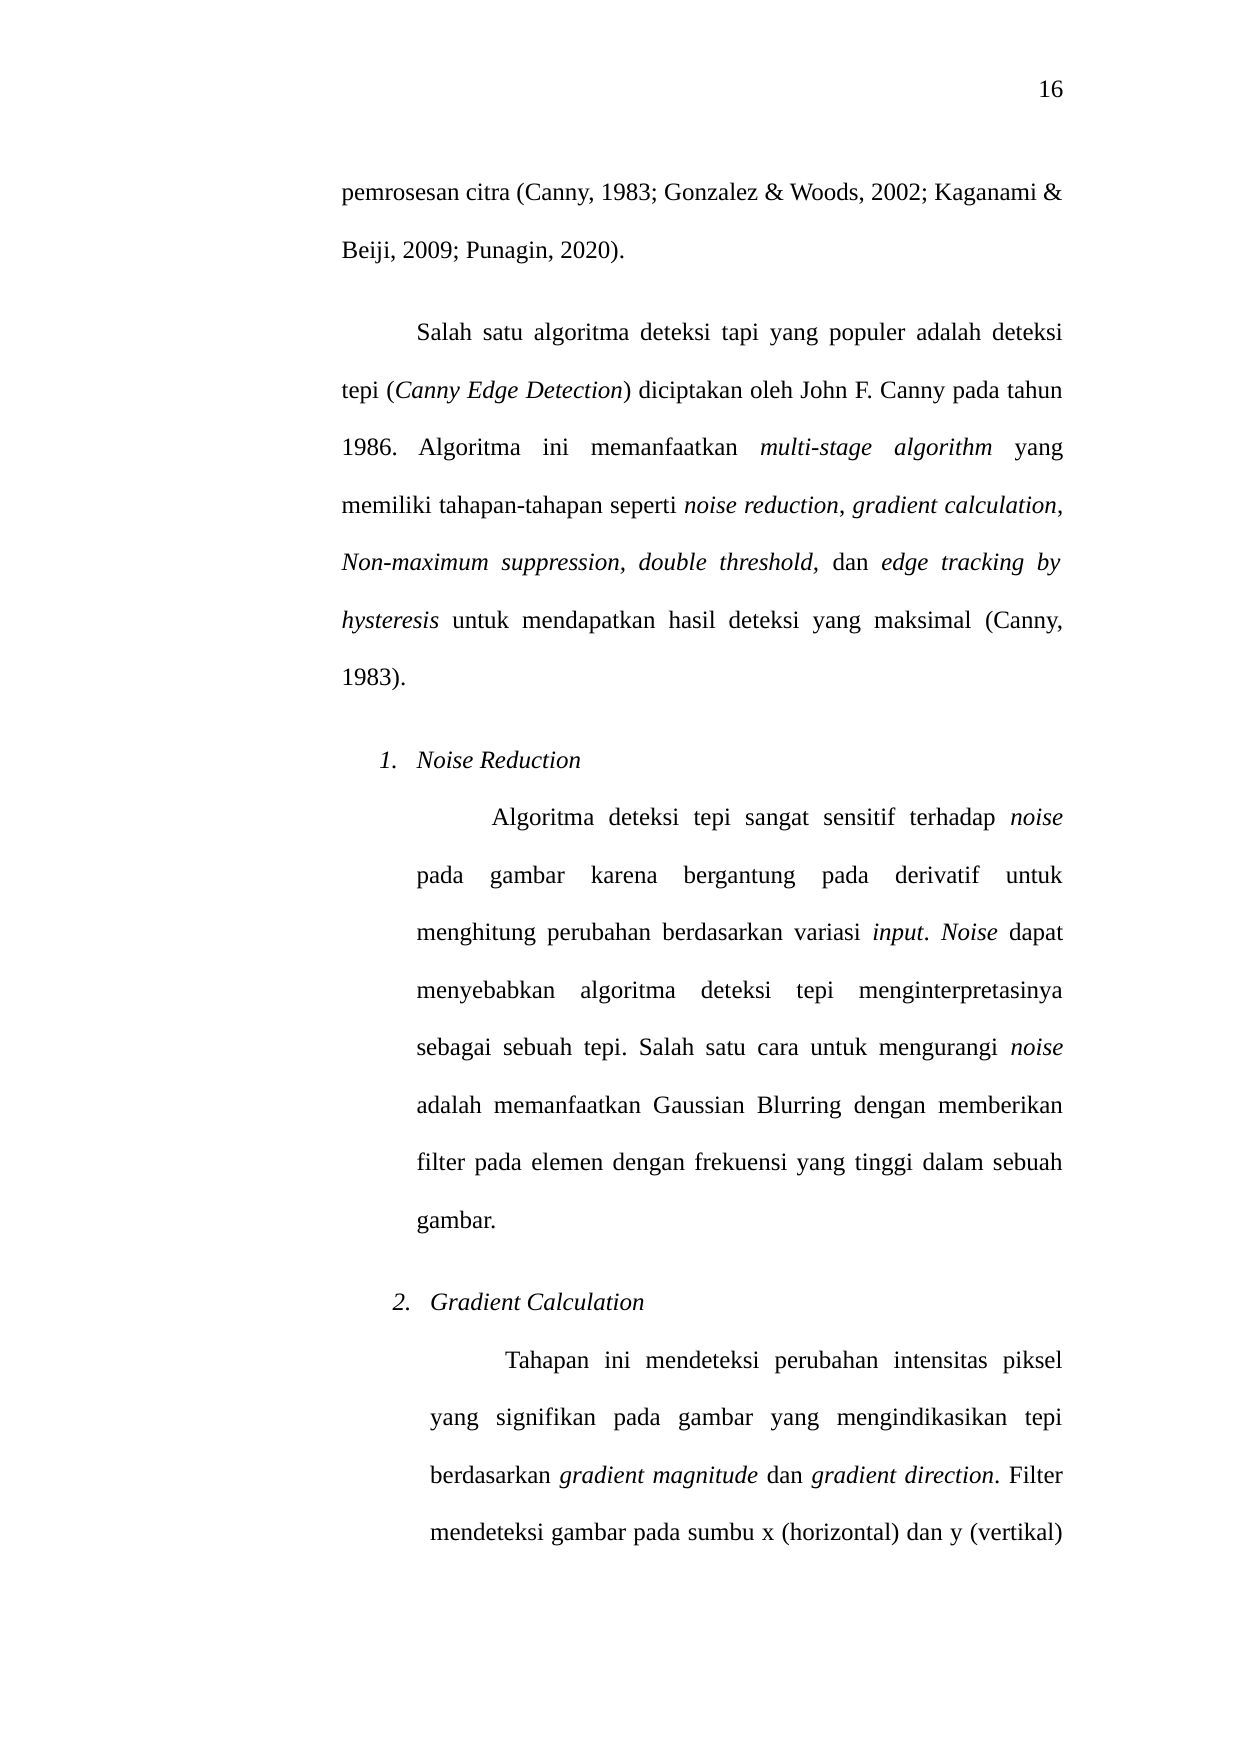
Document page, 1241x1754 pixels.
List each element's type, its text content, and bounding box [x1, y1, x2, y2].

list Gradient Calculation [392, 1287, 1063, 1316]
text Salah satu algoritma deteksi tapi yang populer adalah deteksi tepi (Canny Edge Detection) diciptakan oleh John F. Canny pada tahun 1986. Algoritma ini memanfaatkan multi-stage algorithm yang memiliki tahapan-tahapan seperti noise reduction, gradient calculation, Non-maximum suppression, double threshold, dan edge tracking by hysteresis untuk mendapatkan hasil deteksi yang maksimal . [341, 317, 1063, 691]
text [430, 1345, 1063, 1546]
text Algoritma deteksi tepi sangat sensitif terhadap noise pada gambar karena bergantung pada derivatif untuk menghitung perubahan berdasarkan variasi input. Noise dapat menyebabkan algoritma deteksi tepi menginterpretasinya sebagai sebuah tepi. Salah satu cara untuk mengurangi noise adalah memanfaatkan Gaussian Blurring dengan memberikan filter pada elemen dengan frekuensi yang tinggi dalam sebuah gambar. [416, 802, 1063, 1233]
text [341, 177, 1063, 263]
list Noise Reduction [379, 745, 1063, 773]
